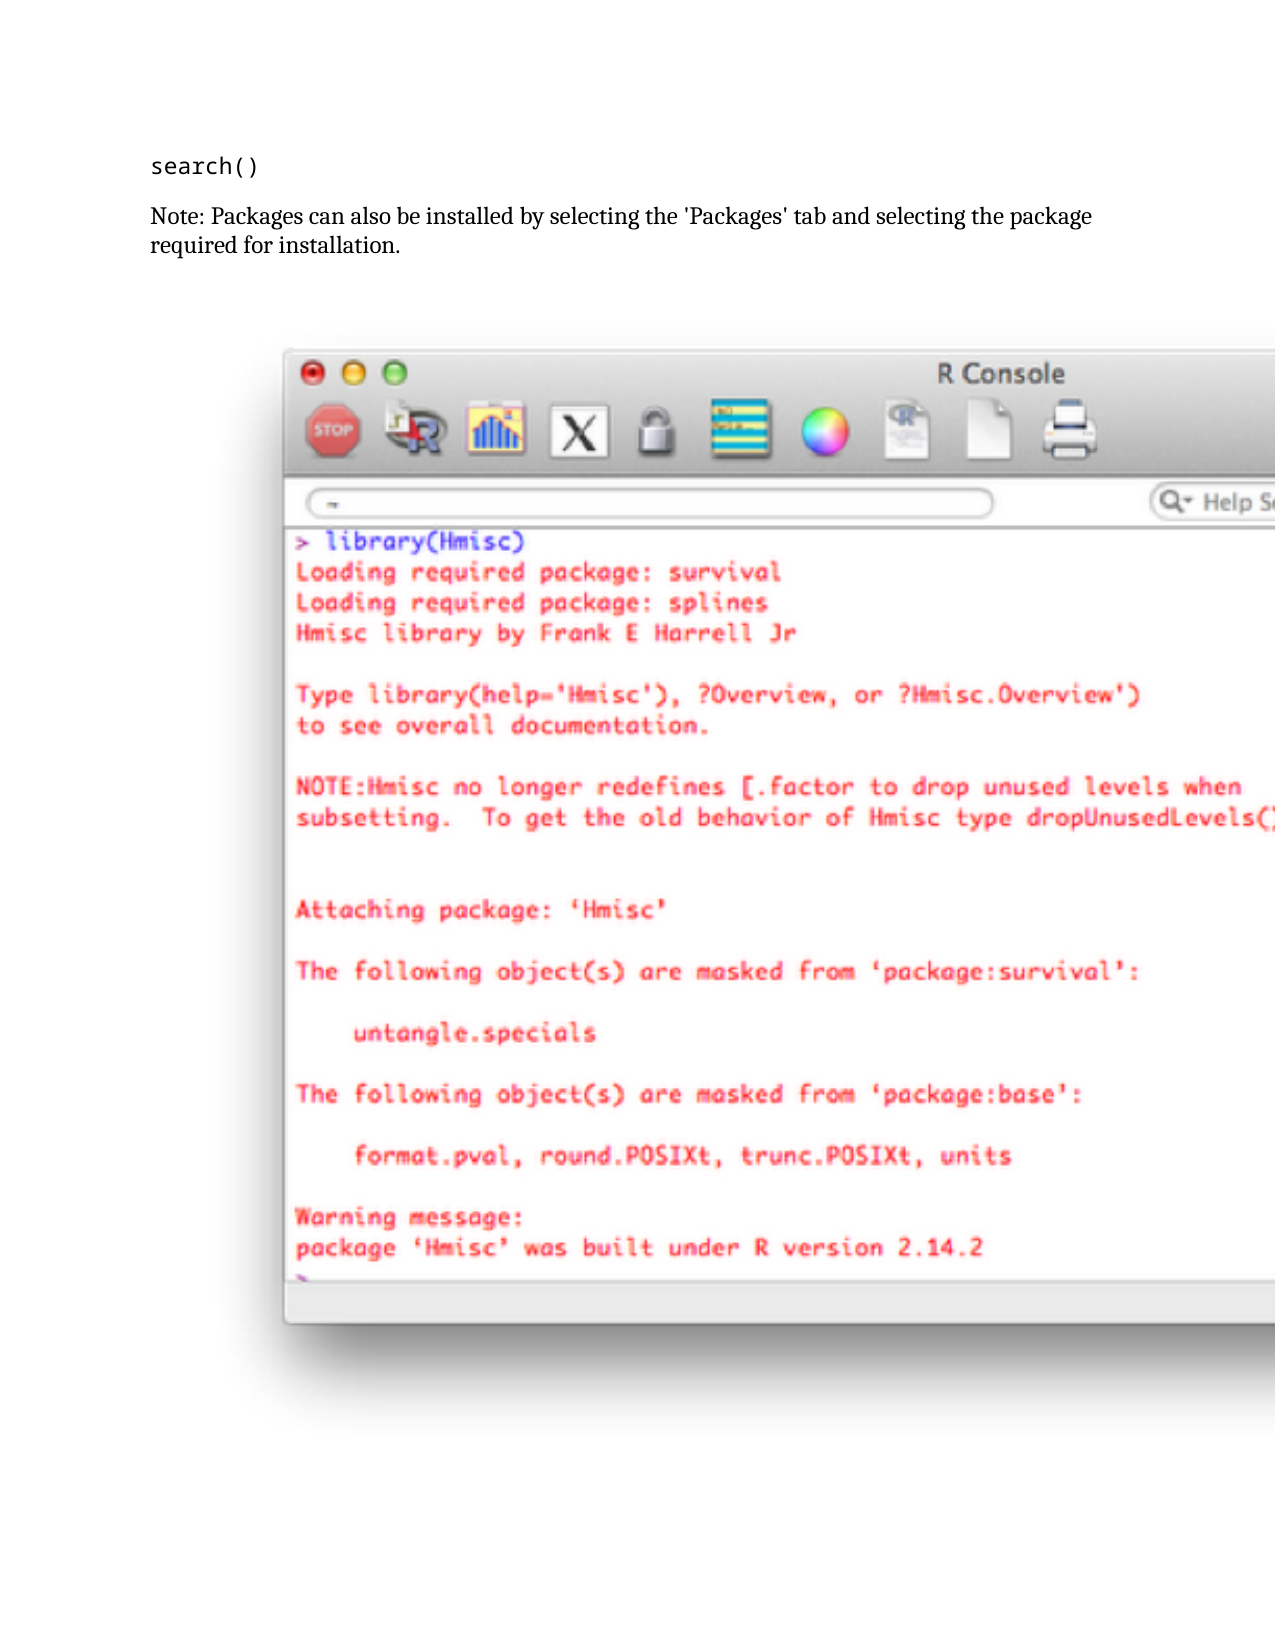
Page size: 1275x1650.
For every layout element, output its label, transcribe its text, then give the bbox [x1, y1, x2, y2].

text search() [150, 150, 1125, 181]
text Note: Packages can also be installed by selecting the 'Packages' tab and selecting the package required for installation. [150, 202, 1125, 259]
picture [168, 280, 1275, 1485]
